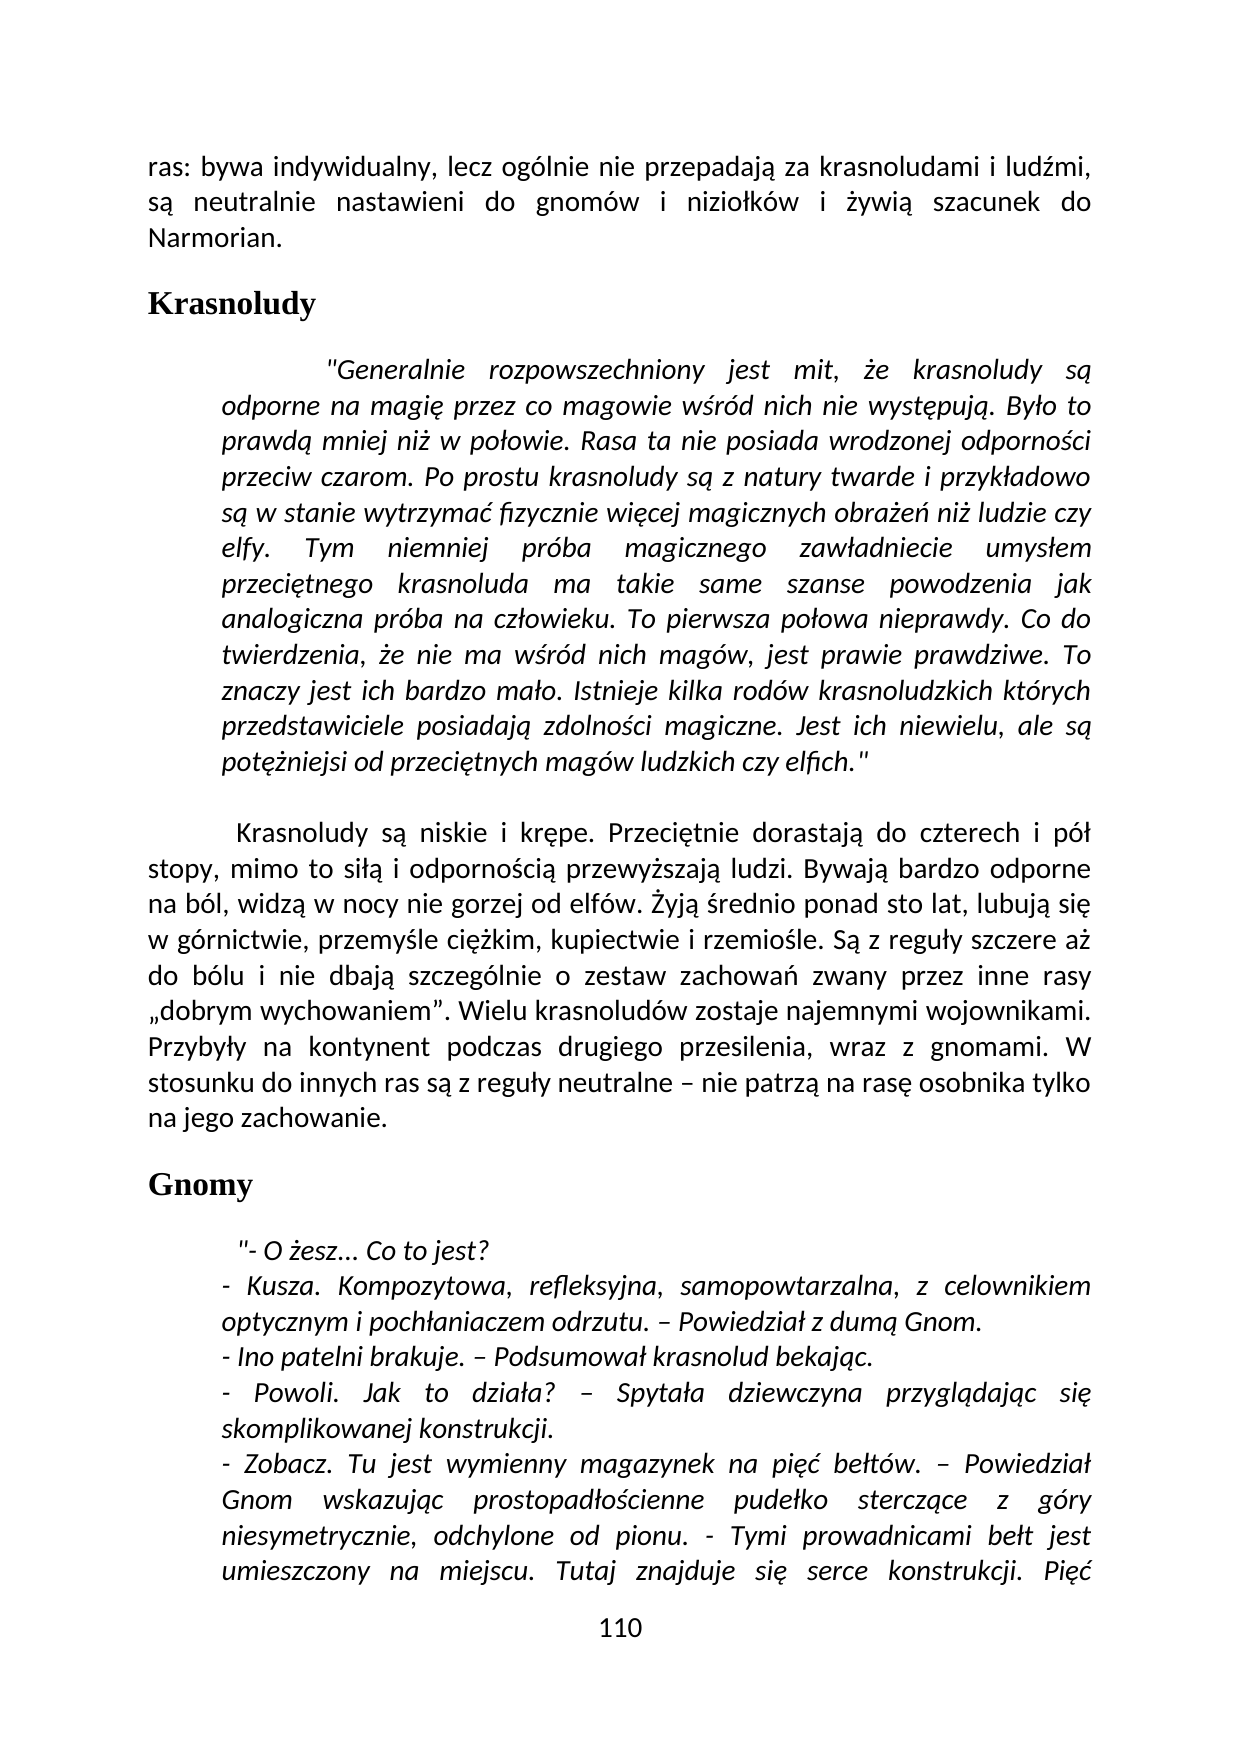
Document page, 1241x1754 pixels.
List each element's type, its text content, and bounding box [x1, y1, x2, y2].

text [221, 1445, 1093, 1588]
text - Kusza. Kompozytowa, refleksyjna, samopowtarzalna, z celownikiem optycznym i pochłaniaczem odrzutu. – Powiedział z dumą Gnom. [221, 1267, 1093, 1338]
subtitle Krasnoludy [148, 284, 1093, 322]
subtitle Gnomy [148, 1164, 1093, 1202]
text - Powoli. Jak to działa? – Spytała dziewczyna przyglądając się skomplikowanej konstrukcji. [221, 1374, 1093, 1445]
text "- O żesz... Co to jest? [221, 1232, 1093, 1267]
text Krasnoludy są niskie i krępe. Przeciętnie dorastają do czterech i pół stopy, mimo to siłą i odpornością przewyższają ludzi. Bywają bardzo odporne na ból, widzą w nocy nie gorzej od elfów. Żyją średnio ponad sto lat, lubują się w górnictwie, przemyśle ciężkim, kupiectwie i rzemiośle. Są z reguły szczere aż do bólu i nie dbają szczególnie o zestaw zachowań zwany przez inne rasy „dobrym wychowaniem”. Wielu krasnoludów zostaje najemnymi wojownikami. Przybyły na kontynent podczas drugiego przesilenia, wraz z gnomami. W stosunku do innych ras są z reguły neutralne – nie patrzą na rasę osobnika tylko na jego zachowanie. [148, 814, 1093, 1135]
text "Generalnie rozpowszechniony jest mit, że krasnoludy są odporne na magię przez co magowie wśród nich nie występują. Było to prawdą mniej niż w połowie. Rasa ta nie posiada wrodzonej odporności przeciw czarom. Po prostu krasnoludy są z natury twarde i przykładowo są w stanie wytrzymać fizycznie więcej magicznych obrażeń niż ludzie czy elfy. Tym niemniej próba magicznego zawładniecie umysłem przeciętnego krasnoluda ma takie same szanse powodzenia jak analogiczna próba na człowieku. To pierwsza połowa nieprawdy. Co do twierdzenia, że nie ma wśród nich magów, jest prawie prawdziwe. To znaczy jest ich bardzo mało. Istnieje kilka rodów krasnoludzkich których przedstawiciele posiadają zdolności magiczne. Jest ich niewielu, ale są potężniejsi od przeciętnych magów ludzkich czy elfich." [221, 351, 1093, 779]
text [148, 148, 1093, 254]
text - Ino patelni brakuje. – Podsumował krasnolud bekając. [221, 1338, 1093, 1374]
